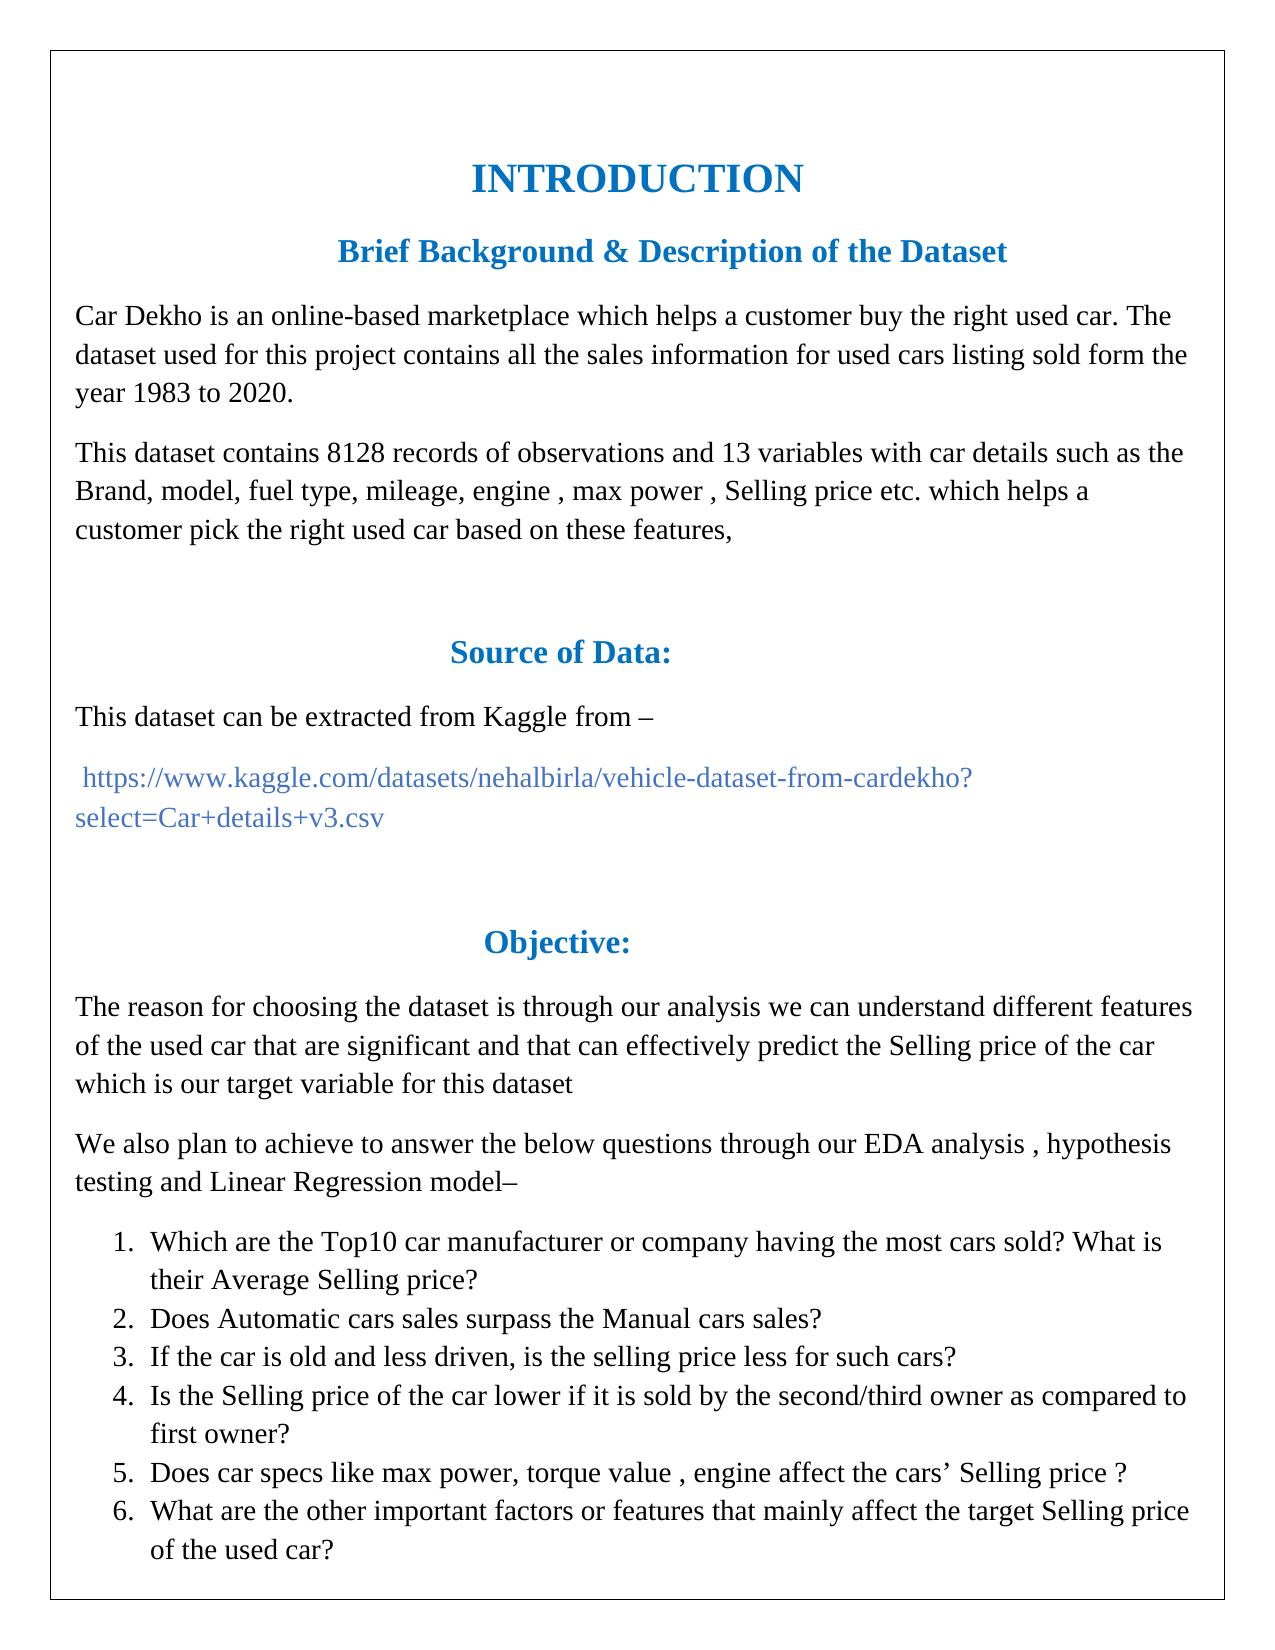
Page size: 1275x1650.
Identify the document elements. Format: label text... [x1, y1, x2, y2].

text Source of Data: [300, 632, 1200, 671]
text INTRODUCTION [75, 153, 1200, 201]
text We also plan to achieve to answer the below questions through our EDA analysis , hypothesis testing and Linear Regression model– [75, 1126, 1200, 1198]
list What are the other important factors or features that mainly affect the target Selling price of the used car? [112, 1493, 1200, 1566]
list Does Automatic cars sales surpass the Manual cars sales? [112, 1301, 1200, 1334]
text https://www.kaggle.com/datasets/nehalbirla/vehicle-dataset-from-cardekho?select=Car+details+v3.csv [75, 760, 1200, 834]
text Car Dekho is an online-based marketplace which helps a customer buy the right used car. The dataset used for this project contains all the sales information for used cars listing sold form the year 1983 to 2020. [75, 298, 1200, 409]
text Objective: [75, 922, 1200, 961]
list If the car is old and less driven, is the selling price less for such cars? [112, 1339, 1200, 1373]
list Which are the Top10 car manufacturer or company having the most cars sold? What is their Average Selling price? [112, 1224, 1200, 1296]
text Brief Background & Description of the Dataset [337, 232, 1200, 270]
text The reason for choosing the dataset is through our analysis we can understand different features of the used car that are significant and that can effectively predict the Selling price of the car which is our target variable for this dataset [75, 989, 1200, 1100]
list Does car specs like max power, torque value , engine affect the cars’ Selling price ? [112, 1455, 1200, 1488]
text This dataset can be extracted from Kaggle from – [75, 699, 1200, 733]
list Is the Selling price of the car lower if it is sold by the second/third owner as compared to first owner? [112, 1378, 1200, 1450]
text This dataset contains 8128 records of observations and 13 variables with car details such as the Brand, model, fuel type, mileage, engine , max power , Selling price etc. which helps a customer pick the right used car based on these features, [75, 435, 1200, 546]
